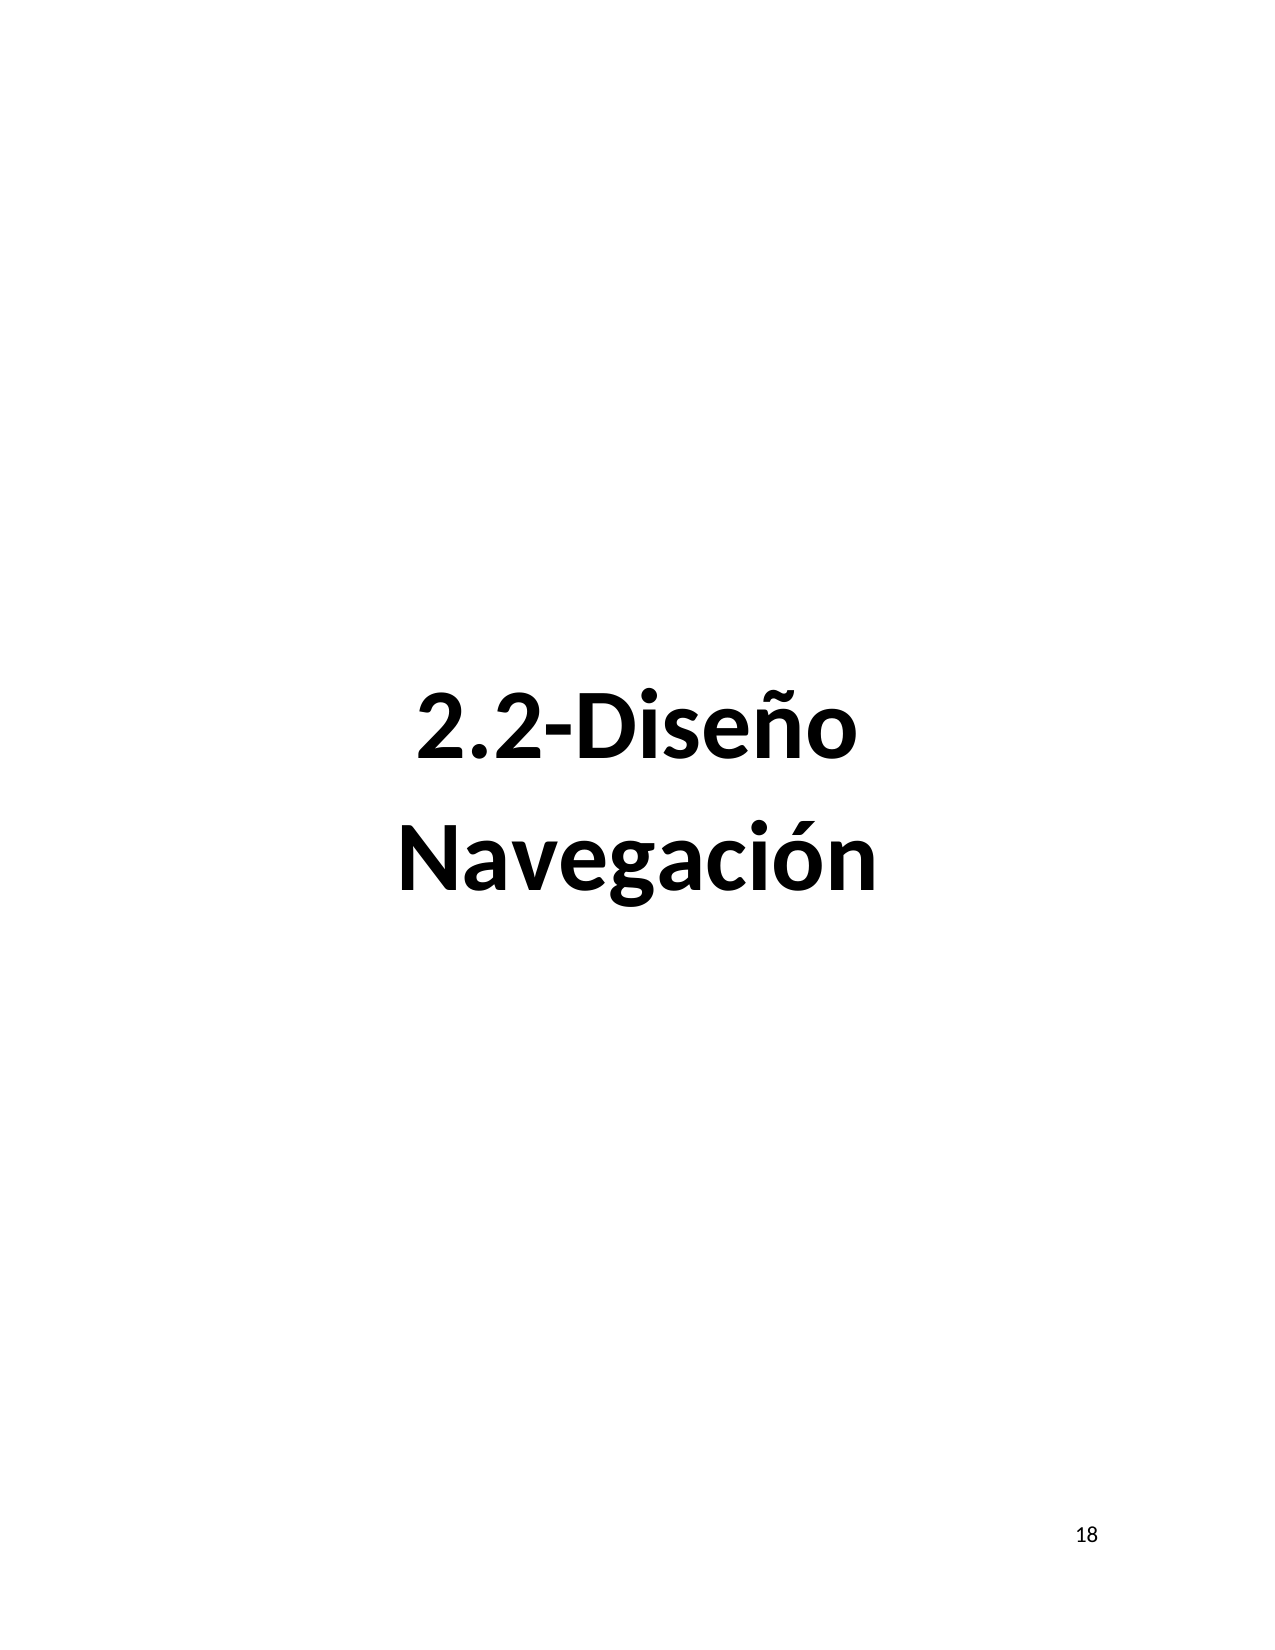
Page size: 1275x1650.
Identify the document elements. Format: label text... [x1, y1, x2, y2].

text 2.2-Diseño Navegación [177, 662, 1098, 915]
